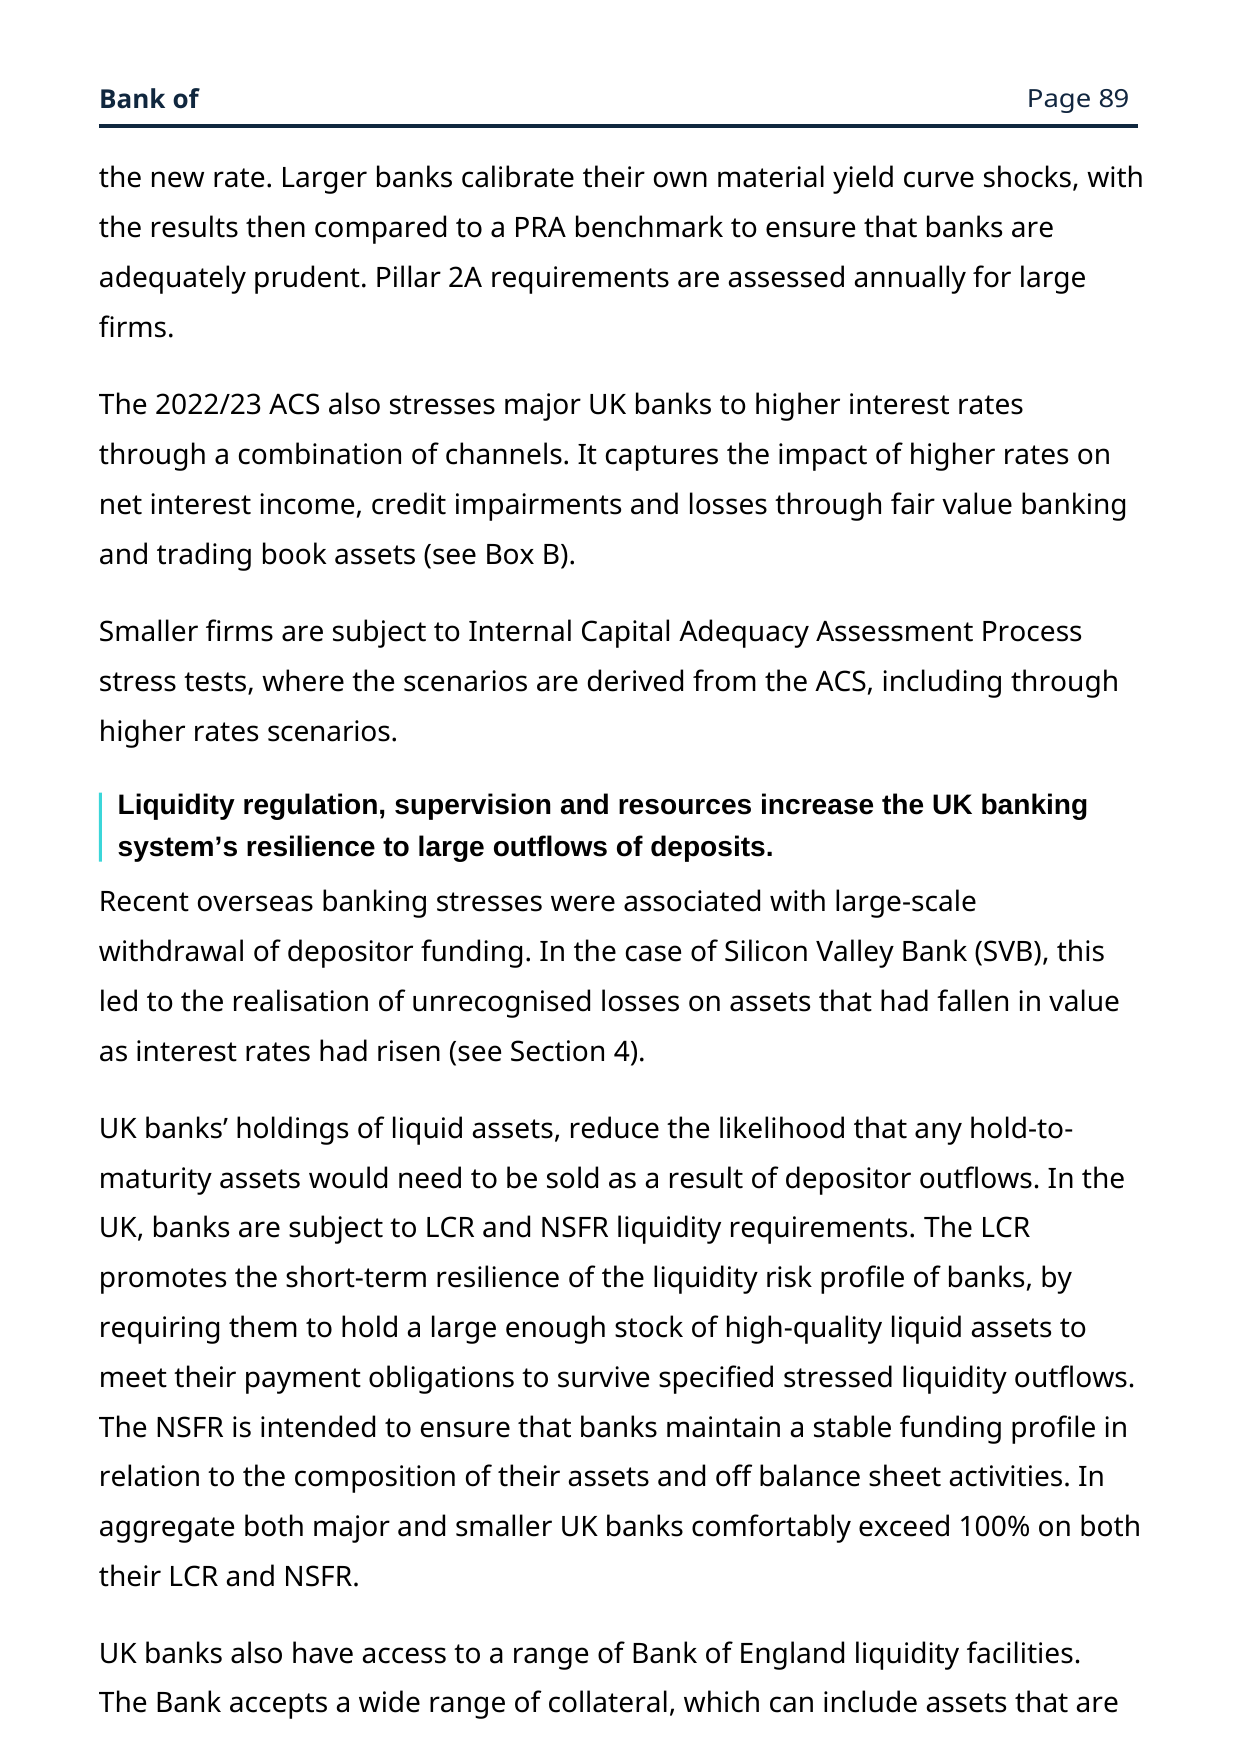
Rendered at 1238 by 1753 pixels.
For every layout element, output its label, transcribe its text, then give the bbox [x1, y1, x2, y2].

subtitle Liquidity regulation, supervision and resources increase the UK banking system’s resilience to large outflows of deposits. [117, 788, 1149, 863]
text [99, 1633, 1131, 1721]
text UK banks’ holdings of liquid assets, reduce the likelihood that any hold-to-maturity assets would need to be sold as a result of depositor outflows. In the UK, banks are subject to LCR and NSFR liquidity requirements. The LCR promotes the short-term resilience of the liquidity risk profile of banks, by requiring them to hold a large enough stock of high-quality liquid assets to meet their payment obligations to survive specified stressed liquidity outflows. The NSFR is intended to ensure that banks maintain a stable funding profile in relation to the composition of their assets and off balance sheet activities. In aggregate both major and smaller UK banks comfortably exceed 100% on both their LCR and NSFR. [99, 1108, 1149, 1595]
text the new rate. Larger banks calibrate their own material yield curve shocks, with the results then compared to a PRA benchmark to ensure that banks are adequately prudent. Pillar 2A requirements are assessed annually for large firms. [99, 158, 1149, 346]
text Smaller firms are subject to Internal Capital Adequacy Assessment Process stress tests, where the scenarios are derived from the ACS, including through higher rates scenarios. [99, 611, 1139, 749]
text Recent overseas banking stresses were associated with large-scale withdrawal of depositor funding. In the case of Silicon Valley Bank (SVB), this led to the realisation of unrecognised losses on assets that had fallen in value as interest rates had risen (see Section 4). [99, 882, 1128, 1069]
text The 2022/23 ACS also stresses major UK banks to higher interest rates through a combination of channels. It captures the impact of higher rates on net interest income, credit impairments and losses through fair value banking and trading book assets (see Box B). [99, 384, 1131, 572]
